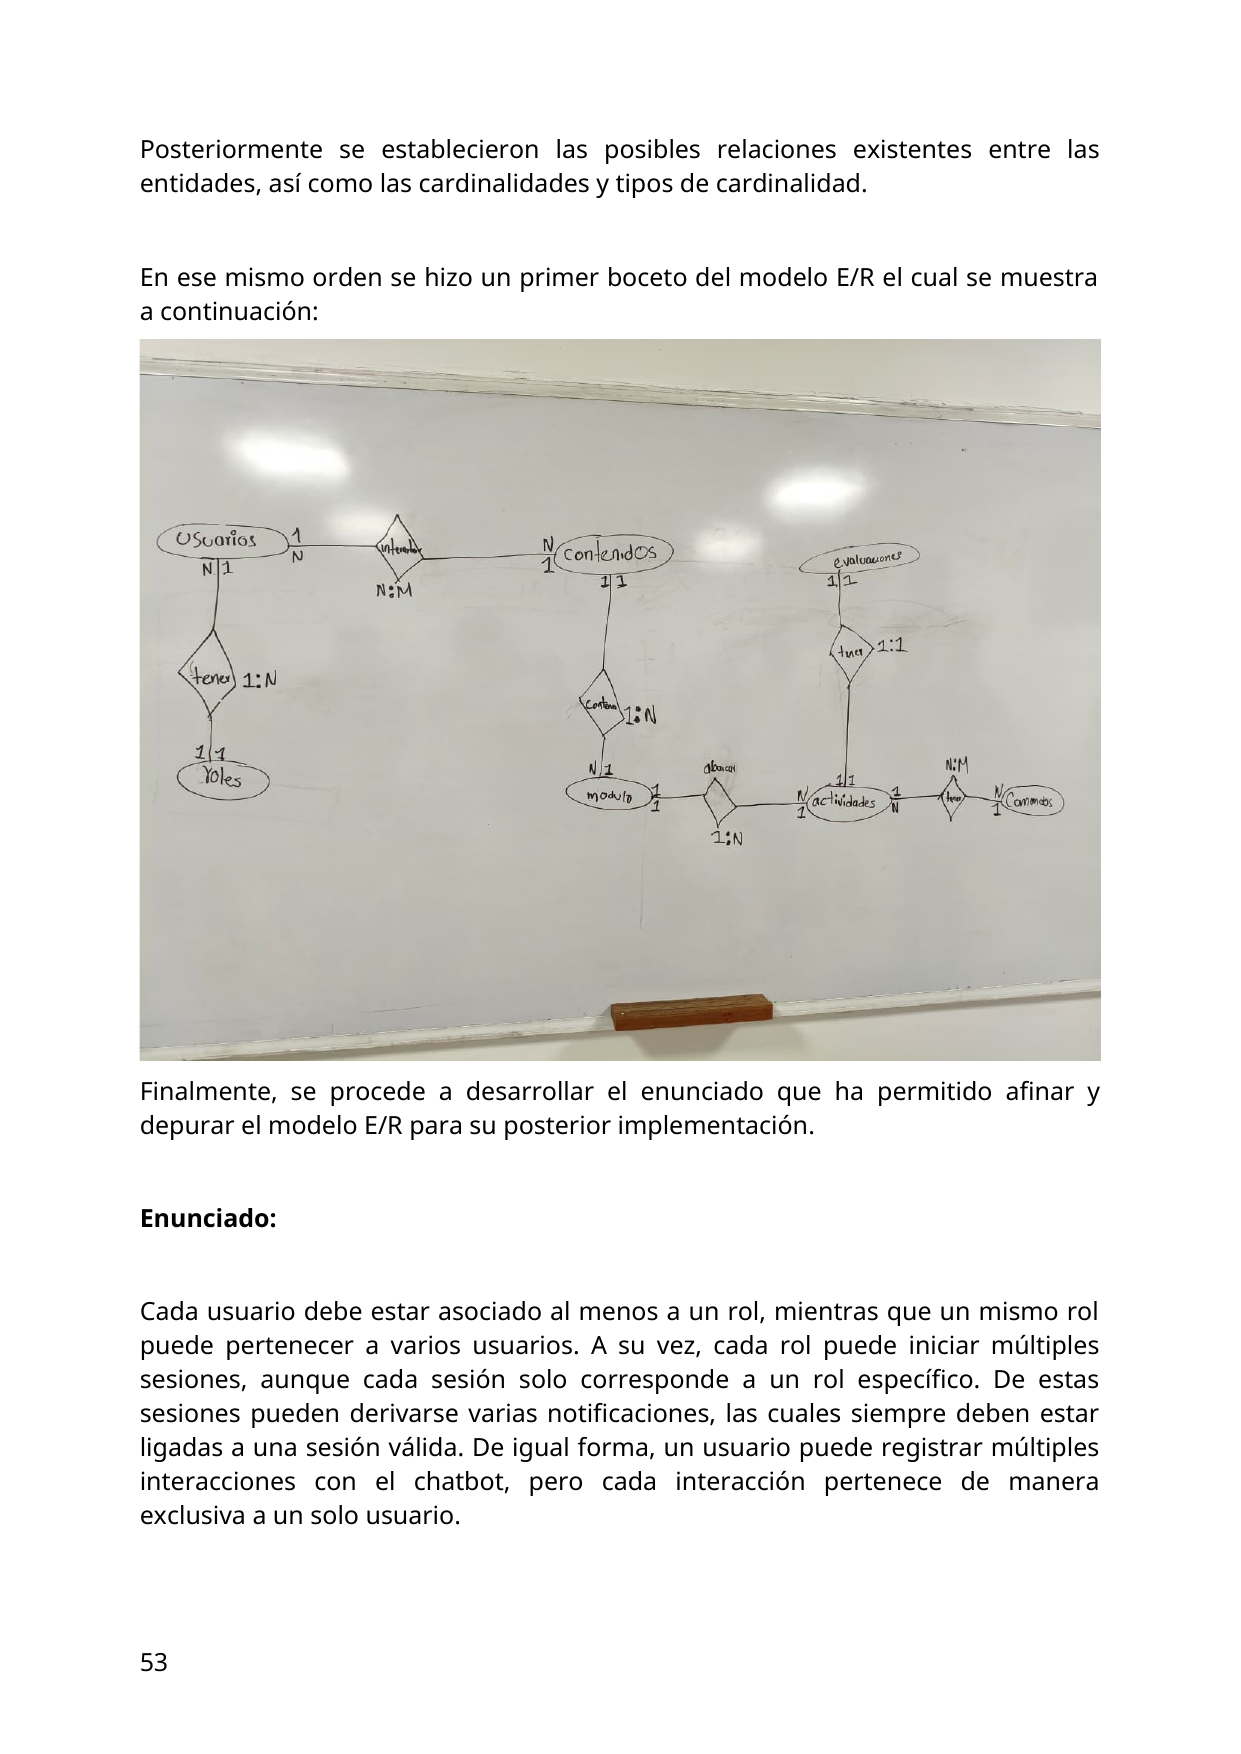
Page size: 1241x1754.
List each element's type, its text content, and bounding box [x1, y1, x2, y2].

picture [139, 339, 1101, 1061]
text Posteriormente se establecieron las posibles relaciones existentes entre las entidades, así como las cardinalidades y tipos de cardinalidad. [139, 132, 1101, 200]
text En ese mismo orden se hizo un primer boceto del modelo E/R el cual se muestra a continuación: [139, 259, 1101, 327]
text Finalmente, se procede a desarrollar el enunciado que ha permitido afinar y depurar el modelo E/R para su posterior implementación. [139, 1073, 1101, 1141]
text Cada usuario debe estar asociado al menos a un rol, mientras que un mismo rol puede pertenecer a varios usuarios. A su vez, cada rol puede iniciar múltiples sesiones, aunque cada sesión solo corresponde a un rol específico. De estas sesiones pueden derivarse varias notificaciones, las cuales siempre deben estar ligadas a una sesión válida. De igual forma, un usuario puede registrar múltiples interacciones con el chatbot, pero cada interacción pertenece de manera exclusiva a un solo usuario. [139, 1294, 1101, 1532]
text Enunciado: [139, 1201, 1101, 1234]
